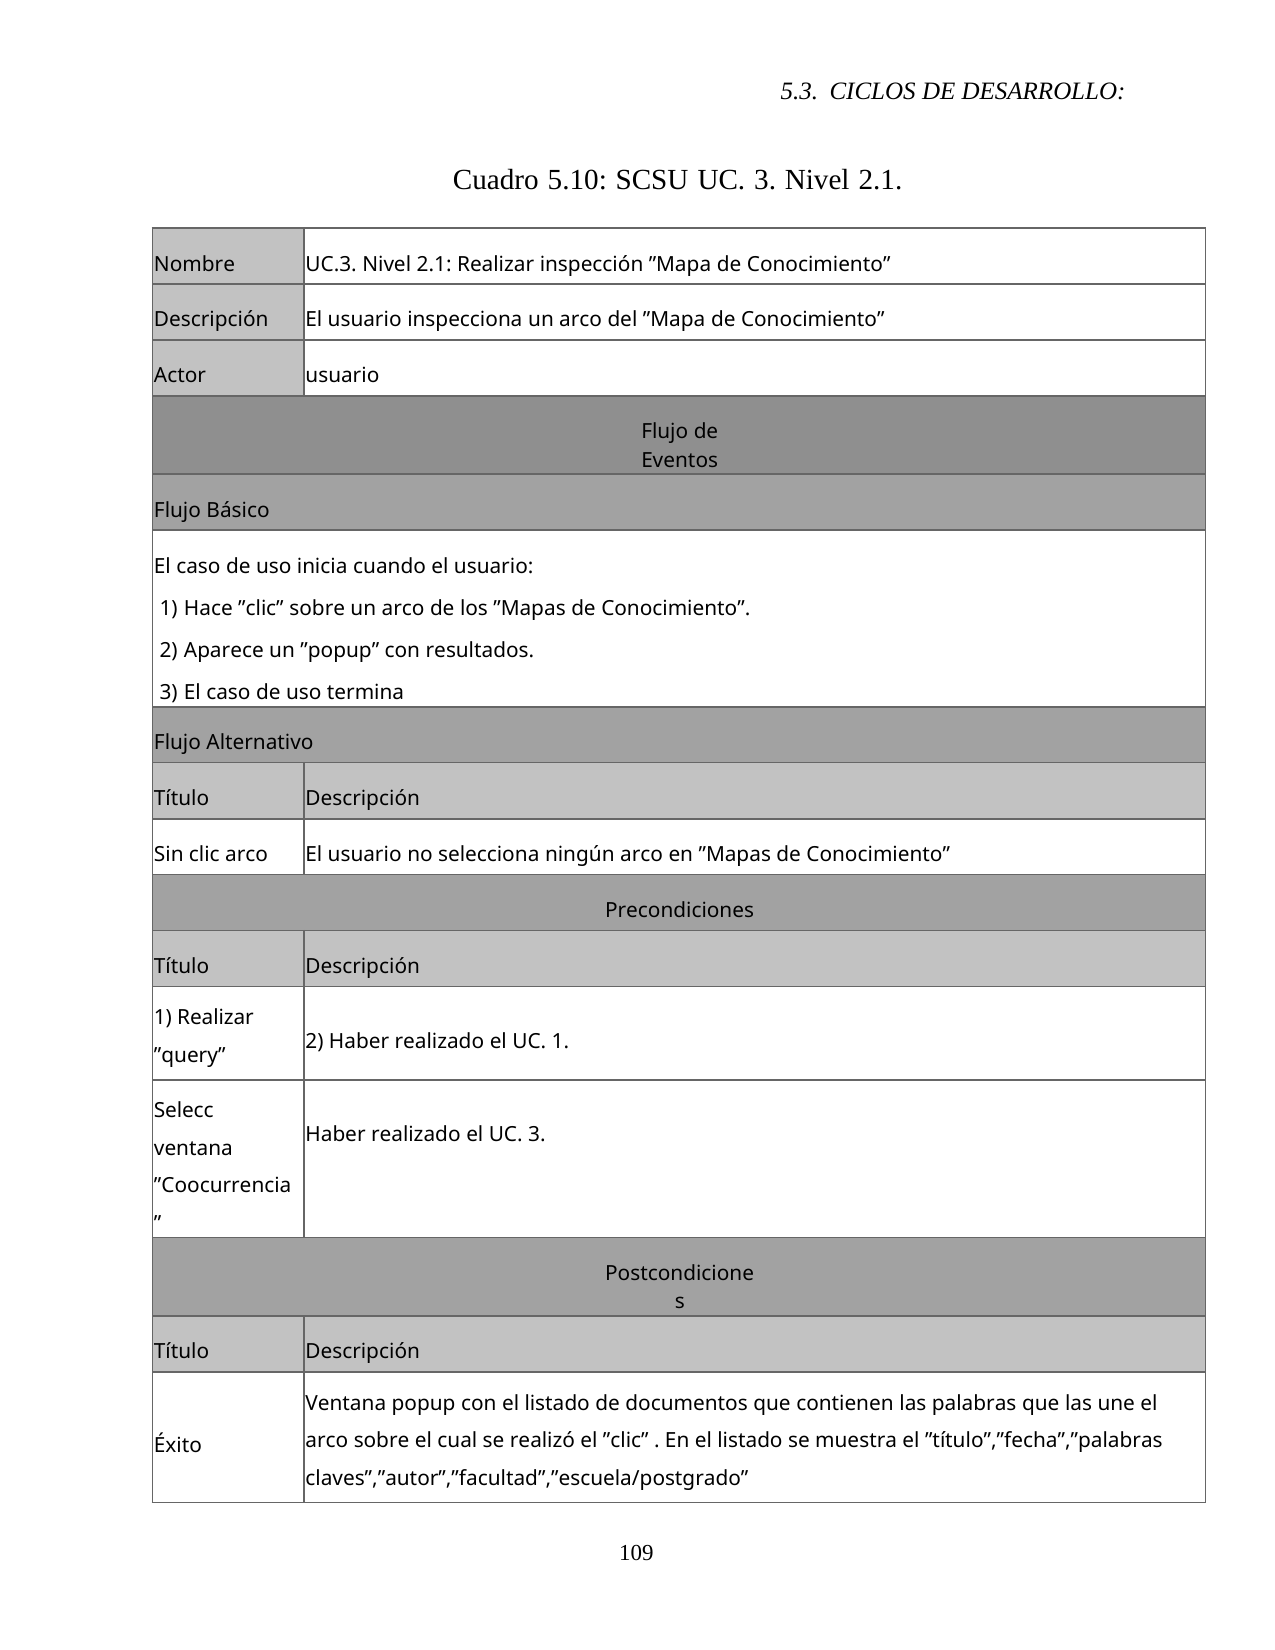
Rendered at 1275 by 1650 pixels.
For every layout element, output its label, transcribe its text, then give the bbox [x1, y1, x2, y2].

table_cell Precondiciones [153, 875, 1205, 930]
table_cell Descripción [305, 931, 1205, 986]
table_cell Título [153, 931, 303, 986]
table_header Nombre [153, 229, 303, 283]
table_cell Flujo Alternativo [153, 708, 1205, 762]
table_cell Éxito [153, 1373, 303, 1502]
table_cell Ventana popup con el listado de documentos que contienen las palabras que las une el arco sobre el cual se realizó el ”clic” . En el listado se muestra el ”título”,”fecha”,”palabras claves”,”autor”,”facultad”,”escuela/postgrado” [305, 1373, 1205, 1502]
table_cell Título [153, 1317, 303, 1371]
table_cell Descripción [305, 1317, 1205, 1371]
table_cell Actor [153, 341, 303, 395]
table_header UC.3. Nivel 2.1: Realizar inspección ”Mapa de Conocimiento” [305, 229, 1205, 283]
text Cuadro 5.10: SCSU UC. 3. Nivel 2.1. [335, 162, 1019, 196]
table_cell Título [153, 763, 303, 818]
text 5.3. CICLOS DE DESARROLLO: [780, 76, 1275, 105]
table_cell Descripción [153, 285, 303, 339]
table_cell Flujo Básico [153, 475, 1205, 529]
table_cell usuario [305, 341, 1205, 395]
table_cell 2) Haber realizado el UC. 1. [305, 987, 1205, 1079]
table_cell El caso de uso inicia cuando el usuario: Hace ”clic” sobre un arco de los ”Mapas de Conocimiento”. Aparece un ”popup” con resultados. El caso de uso termina [153, 531, 1205, 706]
table_cell 1) Realizar ”query” [153, 987, 303, 1079]
table_cell Sin clic arco [153, 820, 303, 874]
table_cell Selecc ventana ”Coocurrencia” [153, 1081, 303, 1237]
table_cell El usuario inspecciona un arco del ”Mapa de Conocimiento” [305, 285, 1205, 339]
table_cell Postcondiciones [153, 1238, 1205, 1315]
table_cell El usuario no selecciona ningún arco en ”Mapas de Conocimiento” [305, 820, 1205, 874]
table_cell Haber realizado el UC. 3. [305, 1081, 1205, 1237]
table_cell Flujo de Eventos [153, 397, 1205, 473]
table_cell Descripción [305, 763, 1205, 818]
